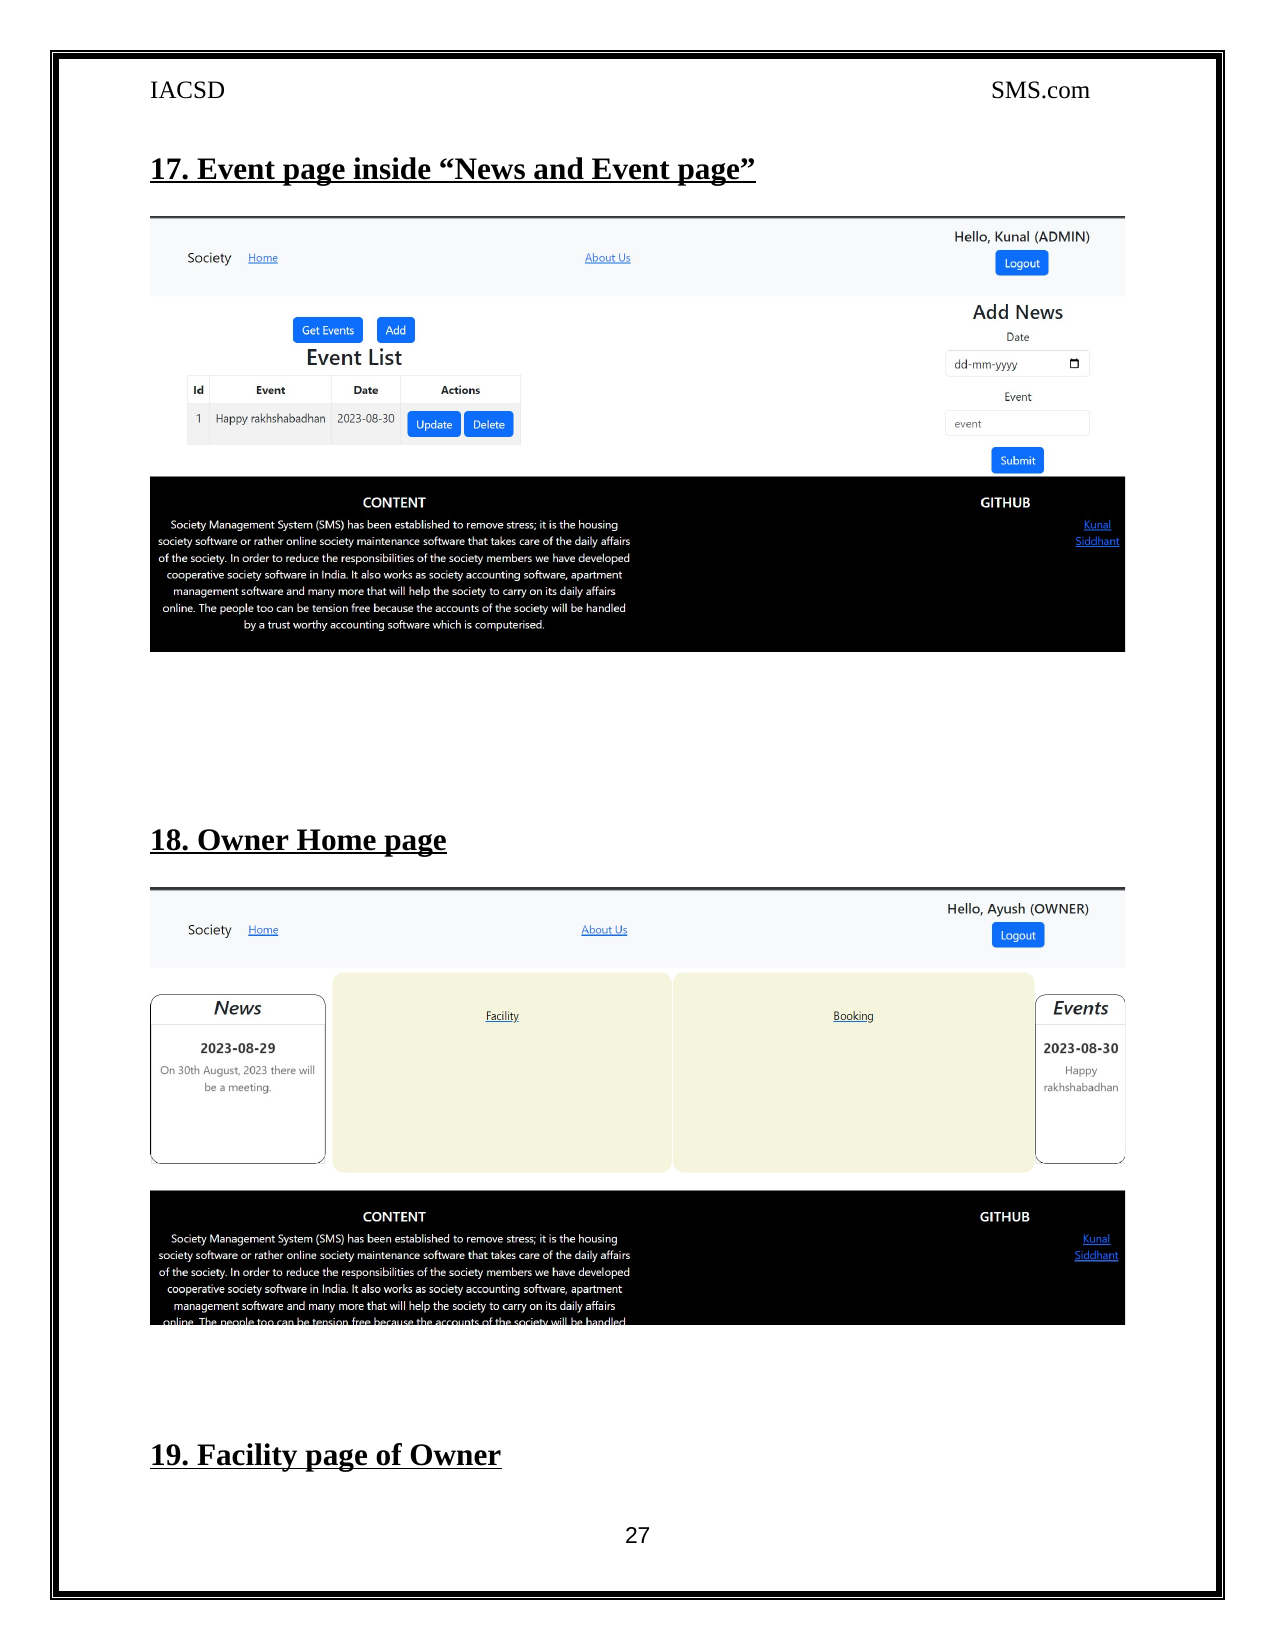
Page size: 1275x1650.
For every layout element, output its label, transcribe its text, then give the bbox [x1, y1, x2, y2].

text 17. Event page inside “News and Event page” [150, 150, 1125, 186]
text 18. Owner Home page [150, 821, 1125, 857]
picture [150, 887, 1125, 1325]
picture [150, 216, 1125, 652]
text 19. Facility page of Owner [150, 1437, 1125, 1472]
